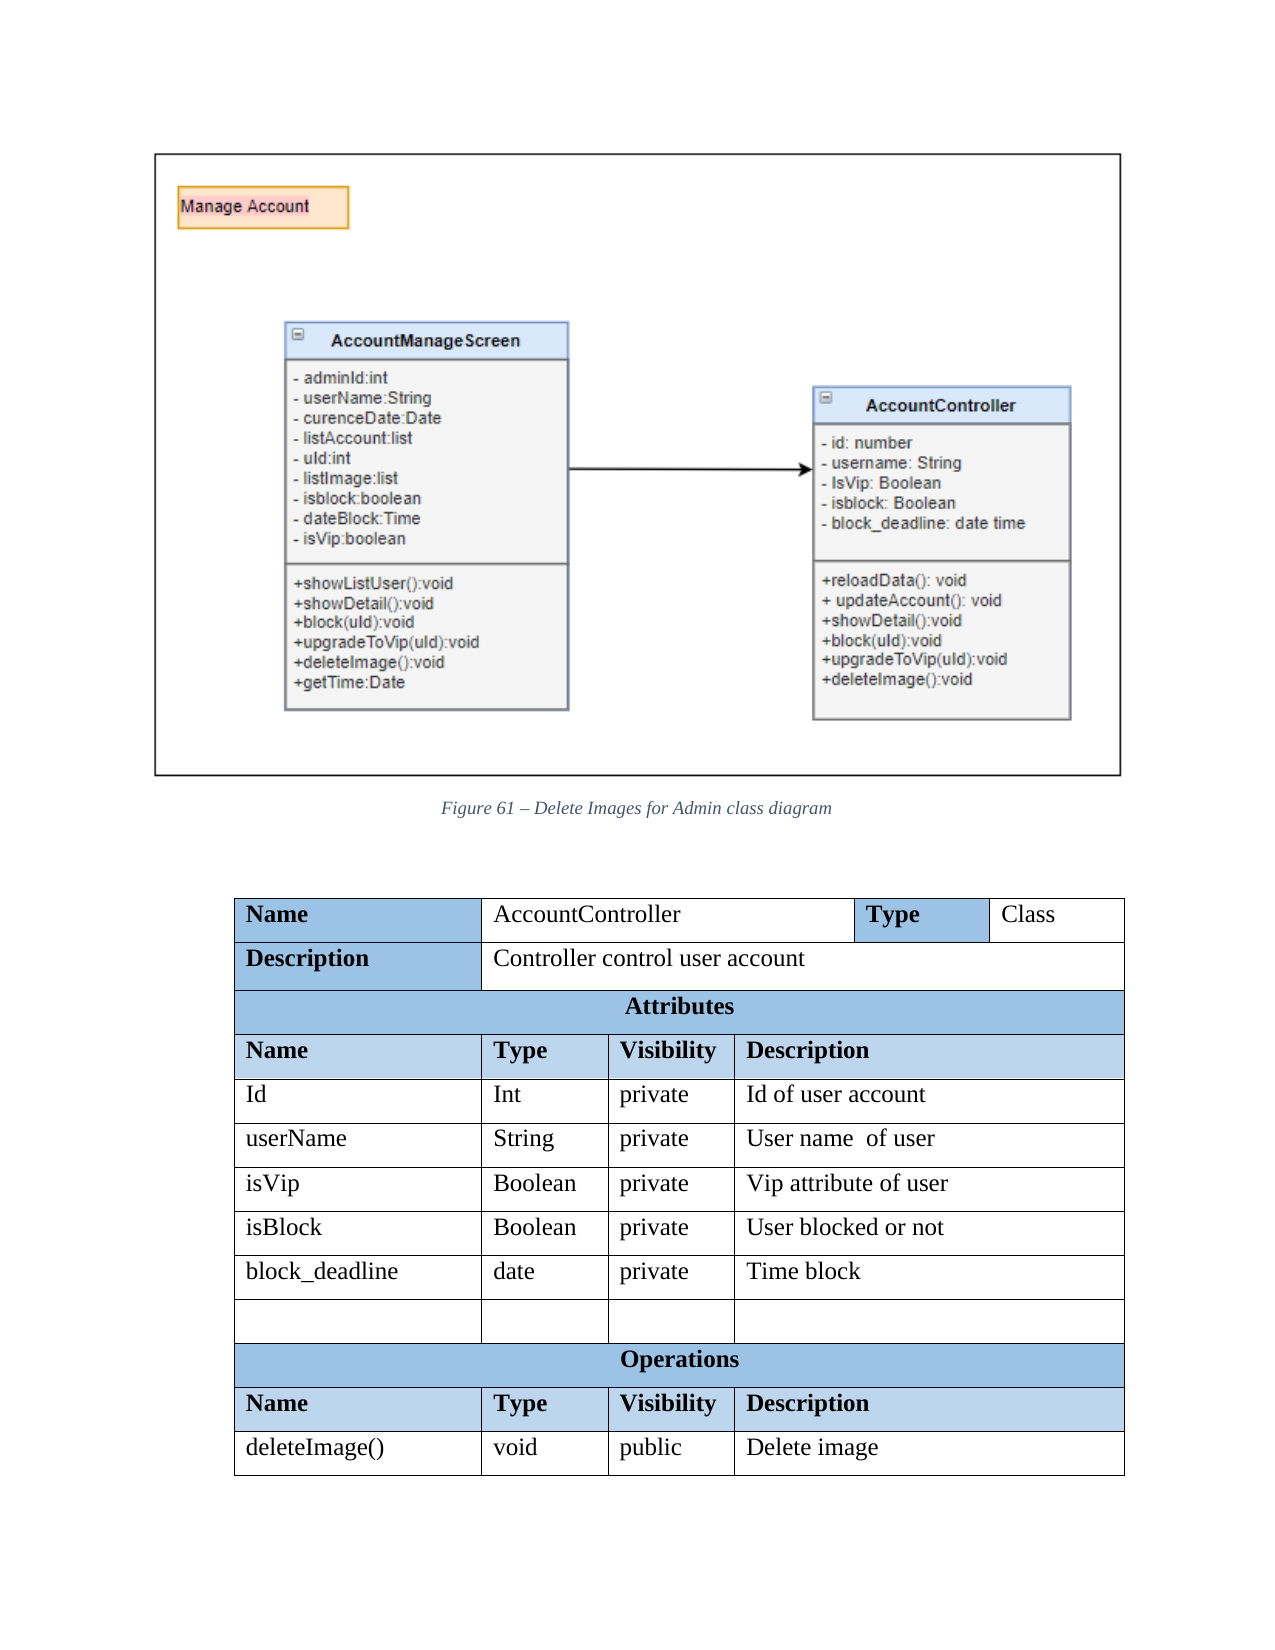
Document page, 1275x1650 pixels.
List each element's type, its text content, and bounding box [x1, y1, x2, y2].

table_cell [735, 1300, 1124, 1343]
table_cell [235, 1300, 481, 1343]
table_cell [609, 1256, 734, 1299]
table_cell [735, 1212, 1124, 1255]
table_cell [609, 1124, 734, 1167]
picture [150, 150, 1125, 778]
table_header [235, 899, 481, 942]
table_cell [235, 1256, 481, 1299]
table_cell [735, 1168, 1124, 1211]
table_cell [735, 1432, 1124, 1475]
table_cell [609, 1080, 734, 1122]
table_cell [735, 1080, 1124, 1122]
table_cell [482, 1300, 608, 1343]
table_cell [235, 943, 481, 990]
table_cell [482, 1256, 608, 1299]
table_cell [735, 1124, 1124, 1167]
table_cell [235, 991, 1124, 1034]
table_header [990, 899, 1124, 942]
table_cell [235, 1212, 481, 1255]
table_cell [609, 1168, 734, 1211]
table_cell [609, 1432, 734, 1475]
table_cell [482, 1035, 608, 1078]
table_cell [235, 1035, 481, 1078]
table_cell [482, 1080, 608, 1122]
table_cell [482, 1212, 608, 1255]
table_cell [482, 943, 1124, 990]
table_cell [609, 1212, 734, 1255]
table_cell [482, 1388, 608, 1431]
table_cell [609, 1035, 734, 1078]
text Figure 61 – Delete Images for Admin class diagram [150, 797, 1125, 818]
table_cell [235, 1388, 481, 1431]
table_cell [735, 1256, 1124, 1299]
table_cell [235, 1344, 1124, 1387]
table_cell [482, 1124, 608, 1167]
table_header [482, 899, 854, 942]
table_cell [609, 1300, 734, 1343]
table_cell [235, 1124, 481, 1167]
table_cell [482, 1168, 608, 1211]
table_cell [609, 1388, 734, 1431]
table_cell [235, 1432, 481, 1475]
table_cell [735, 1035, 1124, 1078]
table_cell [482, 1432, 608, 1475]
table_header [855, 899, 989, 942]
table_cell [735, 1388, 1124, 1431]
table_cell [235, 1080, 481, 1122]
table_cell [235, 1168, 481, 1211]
